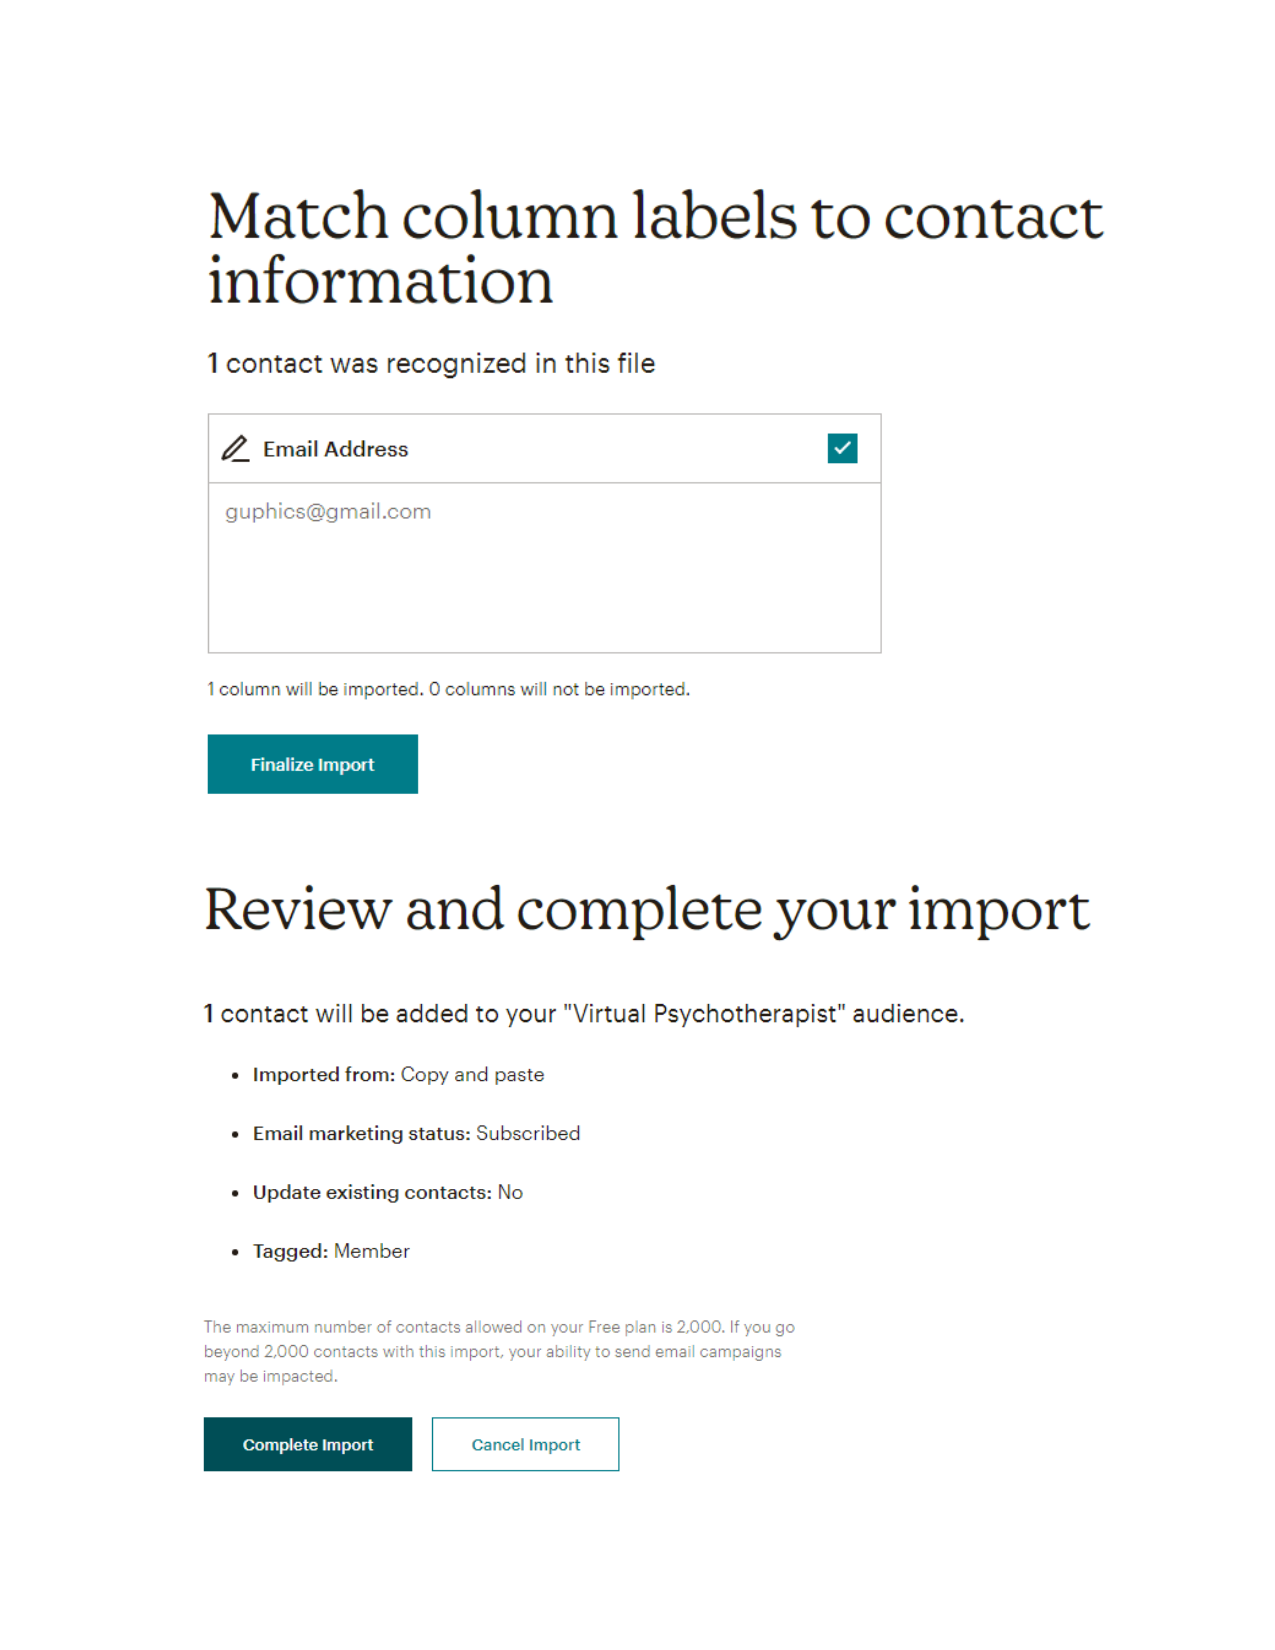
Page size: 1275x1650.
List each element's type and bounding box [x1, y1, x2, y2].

picture [150, 150, 1125, 1491]
